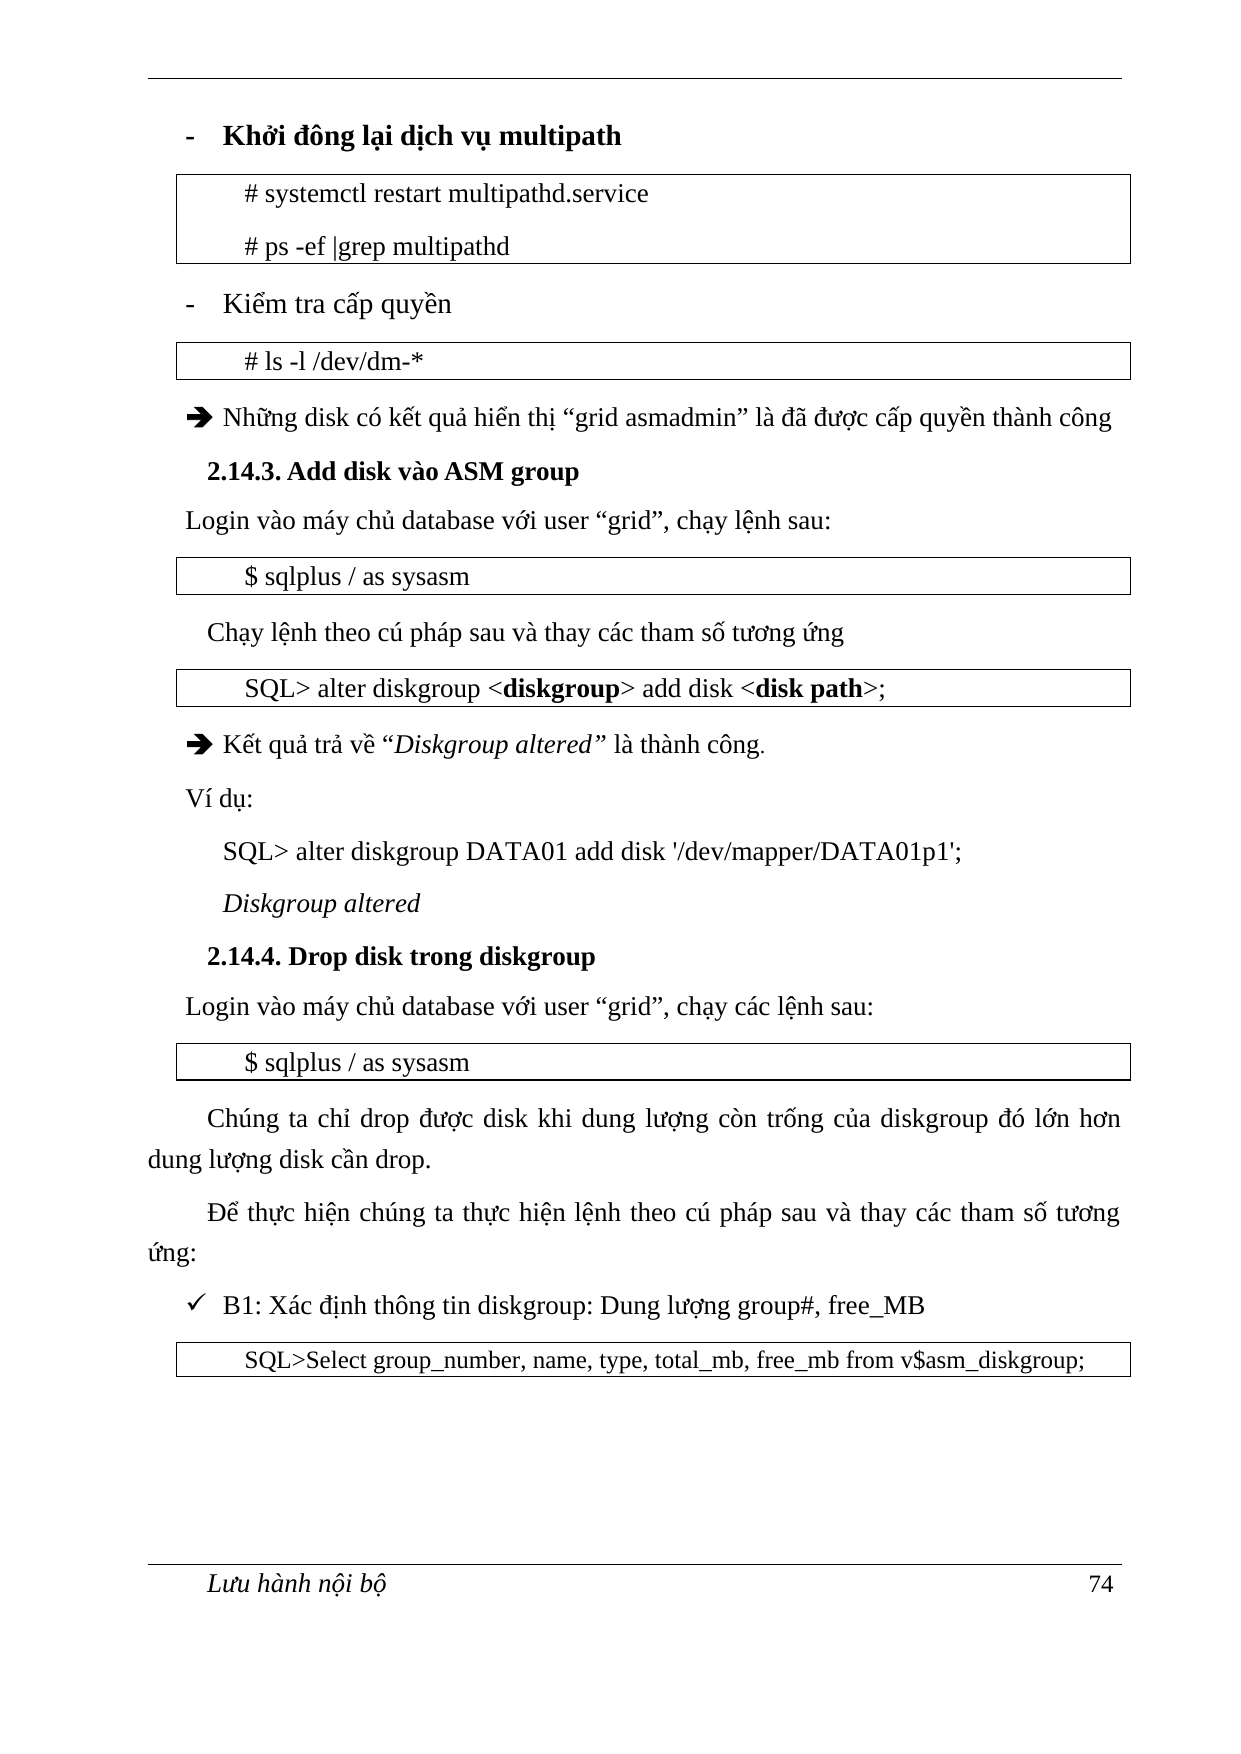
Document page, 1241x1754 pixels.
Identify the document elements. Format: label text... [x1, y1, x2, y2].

list Những disk có kết quả hiển thị “grid asmadmin” là đã được cấp quyền thành công [185, 401, 1122, 433]
text SQL>Select group_number, name, type, total_mb, free_mb from v$asm_diskgroup; [177, 1343, 1130, 1376]
text Chúng ta chỉ drop được disk khi dung lượng còn trống của diskgroup đó lớn hơn dung lượng disk cần drop. [148, 1102, 1122, 1174]
text $ sqlplus / as sysasm [177, 558, 1130, 594]
list Khởi đông lại dịch vụ multipath [185, 118, 1122, 152]
list B1: Xác định thông tin diskgroup: Dung lượng group#, free_MB [185, 1289, 1122, 1320]
text # systemctl restart multipathd.service [177, 175, 1130, 208]
text Diskgroup altered [223, 887, 1122, 919]
subtitle 2.14.4. Drop disk trong diskgroup [148, 940, 1128, 972]
text Login vào máy chủ database với user “grid”, chạy các lệnh sau: [185, 990, 1122, 1021]
list Kết quả trả về “Diskgroup altered” là thành công. [185, 728, 1122, 760]
text SQL> alter diskgroup <diskgroup> add disk <disk path>; [177, 670, 1130, 706]
text Ví dụ: [185, 782, 1122, 813]
list Kiểm tra cấp quyền [185, 286, 1122, 320]
text Để thực hiện chúng ta thực hiện lệnh theo cú pháp sau và thay các tham số tương ứng: [148, 1196, 1122, 1267]
text Login vào máy chủ database với user “grid”, chạy lệnh sau: [185, 504, 1122, 536]
text $ sqlplus / as sysasm [177, 1044, 1130, 1079]
subtitle 2.14.3. Add disk vào ASM group [148, 454, 1128, 486]
text # ls -l /dev/dm-* [177, 343, 1130, 379]
text Chạy lệnh theo cú pháp sau và thay các tham số tương ứng [148, 616, 1122, 648]
text # ps -ef |grep multipathd [177, 227, 1130, 263]
text SQL> alter diskgroup DATA01 add disk '/dev/mapper/DATA01p1'; [223, 834, 1122, 866]
